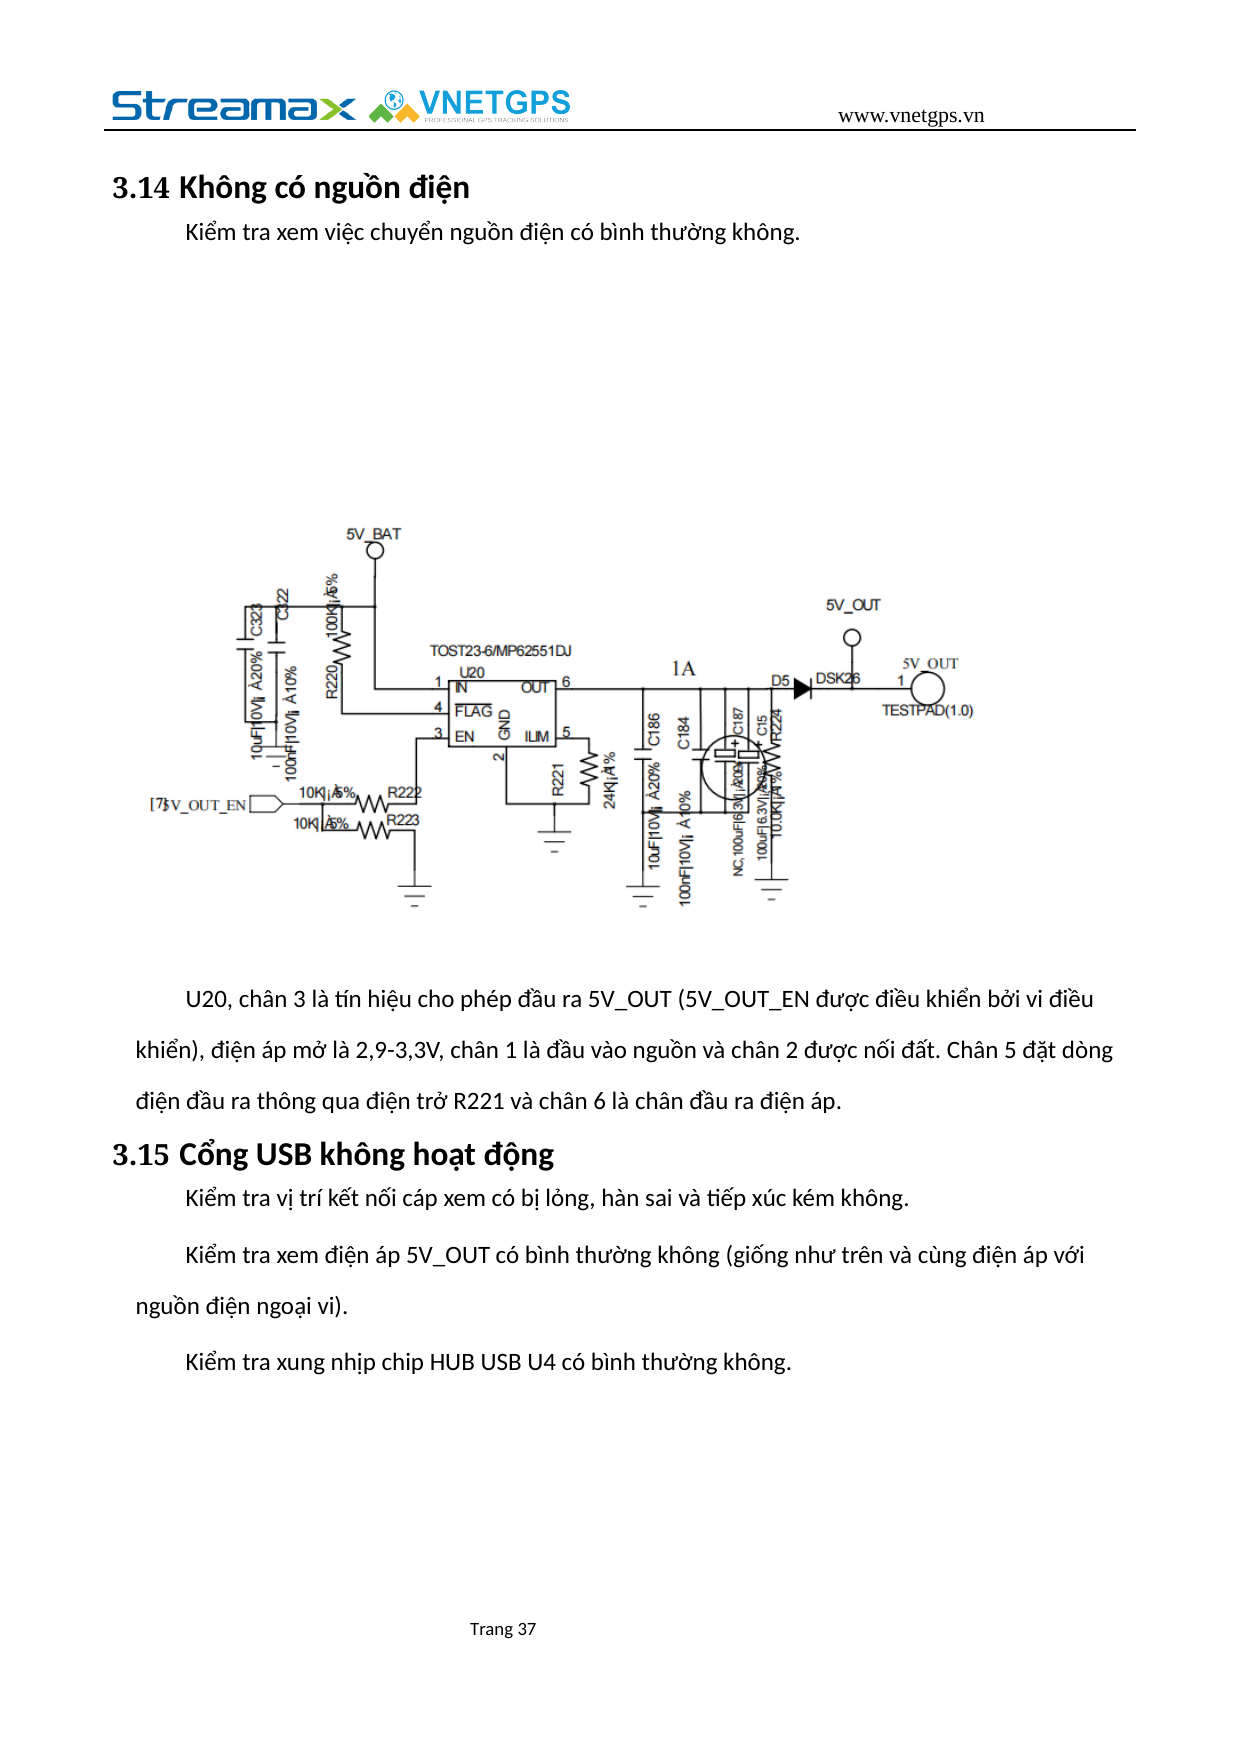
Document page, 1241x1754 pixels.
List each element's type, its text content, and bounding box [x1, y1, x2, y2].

text Kiểm tra xem điện áp 5V_OUT có bình thường không (giống như trên và cùng điện áp với nguồn điện ngoại vi). [135, 1237, 1128, 1322]
picture [135, 496, 1003, 951]
subtitle Cổng USB không hoạt động [112, 1133, 1128, 1173]
picture [368, 90, 570, 123]
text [135, 1345, 1128, 1379]
subtitle Không có nguồn điện [112, 166, 1128, 207]
text Kiểm tra vị trí kết nối cáp xem có bị lỏng, hàn sai và tiếp xúc kém không. [135, 1181, 1128, 1215]
picture [112, 91, 364, 120]
text U20, chân 3 là tín hiệu cho phép đầu ra 5V_OUT (5V_OUT_EN được điều khiển bởi vi điều khiển), điện áp mở là 2,9-3,3V, chân 1 là đầu vào nguồn và chân 2 được nối đất. Chân 5 đặt dòng điện đầu ra thông qua điện trở R221 và chân 6 là chân đầu ra điện áp. [135, 982, 1128, 1117]
